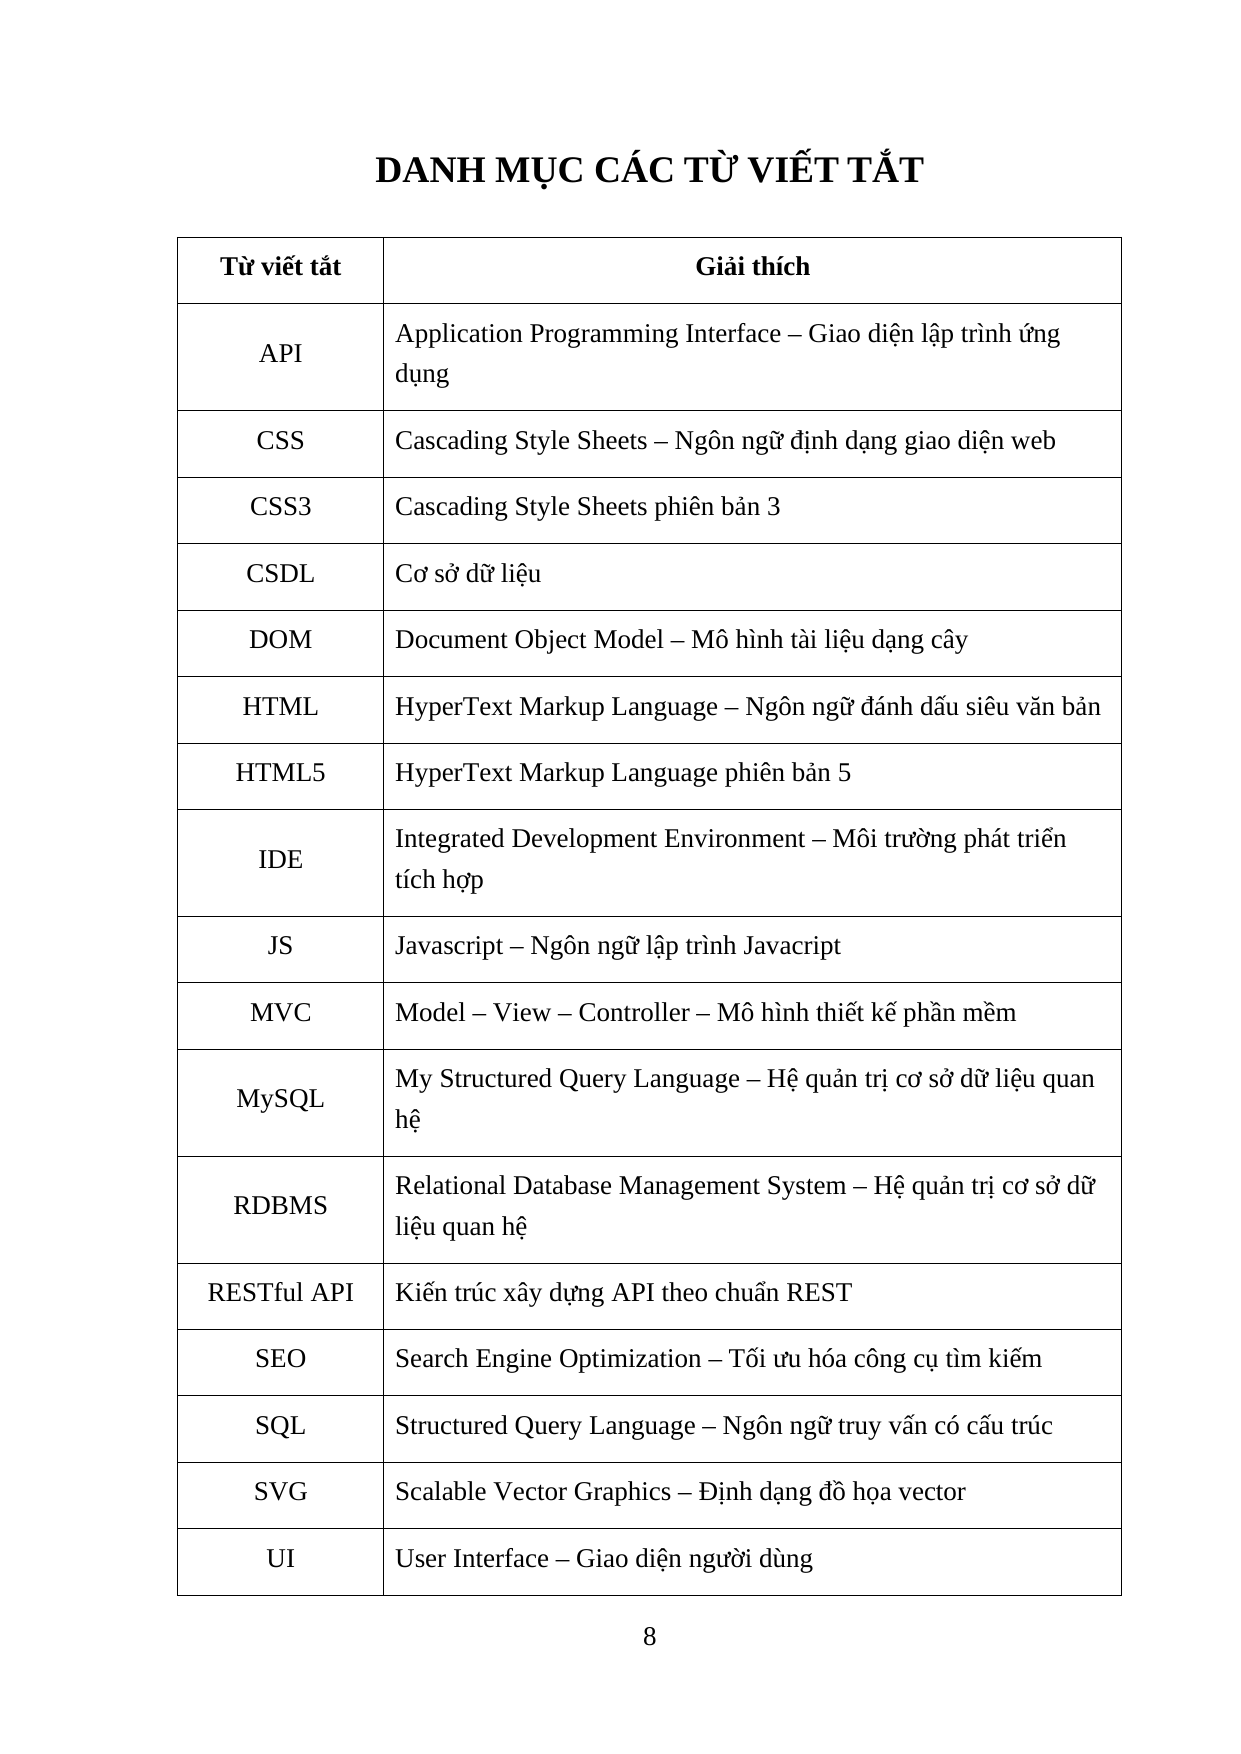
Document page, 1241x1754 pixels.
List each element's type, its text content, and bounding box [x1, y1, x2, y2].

table_cell CSDL [178, 544, 383, 609]
table_cell Cascading Style Sheets phiên bản 3 [384, 478, 1121, 543]
table_cell API [178, 304, 383, 410]
table_cell My Structured Query Language – Hệ quản trị cơ sở dữ liệu quan hệ [384, 1050, 1121, 1156]
table_cell SEO [178, 1330, 383, 1395]
table_cell Document Object Model – Mô hình tài liệu dạng cây [384, 611, 1121, 676]
table_cell Integrated Development Environment – Môi trường phát triển tích hợp [384, 810, 1121, 916]
table_cell User Interface – Giao diện người dùng [384, 1529, 1121, 1595]
table_cell CSS3 [178, 478, 383, 543]
table_cell HTML5 [178, 744, 383, 809]
table_cell HyperText Markup Language – Ngôn ngữ đánh dấu siêu văn bản [384, 677, 1121, 742]
table_cell RESTful API [178, 1264, 383, 1329]
table_cell JS [178, 917, 383, 982]
table_cell UI [178, 1529, 383, 1595]
table_cell Cơ sở dữ liệu [384, 544, 1121, 609]
table_cell DOM [178, 611, 383, 676]
table_cell Scalable Vector Graphics – Định dạng đồ họa vector [384, 1463, 1121, 1528]
table_cell Kiến trúc xây dựng API theo chuẩn REST [384, 1264, 1121, 1329]
table_header Từ viết tắt [178, 238, 383, 303]
table_header Giải thích [384, 238, 1121, 303]
table_cell MySQL [178, 1050, 383, 1156]
table_cell MVC [178, 983, 383, 1049]
table_cell HyperText Markup Language phiên bản 5 [384, 744, 1121, 809]
table_cell Relational Database Management System – Hệ quản trị cơ sở dữ liệu quan hệ [384, 1157, 1121, 1262]
table_cell SQL [178, 1396, 383, 1462]
table_cell RDBMS [178, 1157, 383, 1262]
table_cell IDE [178, 810, 383, 916]
table_cell Search Engine Optimization – Tối ưu hóa công cụ tìm kiếm [384, 1330, 1121, 1395]
table_cell CSS [178, 411, 383, 477]
table_cell Model – View – Controller – Mô hình thiết kế phần mềm [384, 983, 1121, 1049]
table_cell SVG [178, 1463, 383, 1528]
table_cell Structured Query Language – Ngôn ngữ truy vấn có cấu trúc [384, 1396, 1121, 1462]
subtitle DANH MỤC CÁC TỪ VIẾT TẮT [177, 148, 1122, 191]
table_cell HTML [178, 677, 383, 742]
table_cell Javascript – Ngôn ngữ lập trình Javacript [384, 917, 1121, 982]
table_cell Cascading Style Sheets – Ngôn ngữ định dạng giao diện web [384, 411, 1121, 477]
table_cell Application Programming Interface – Giao diện lập trình ứng dụng [384, 304, 1121, 410]
